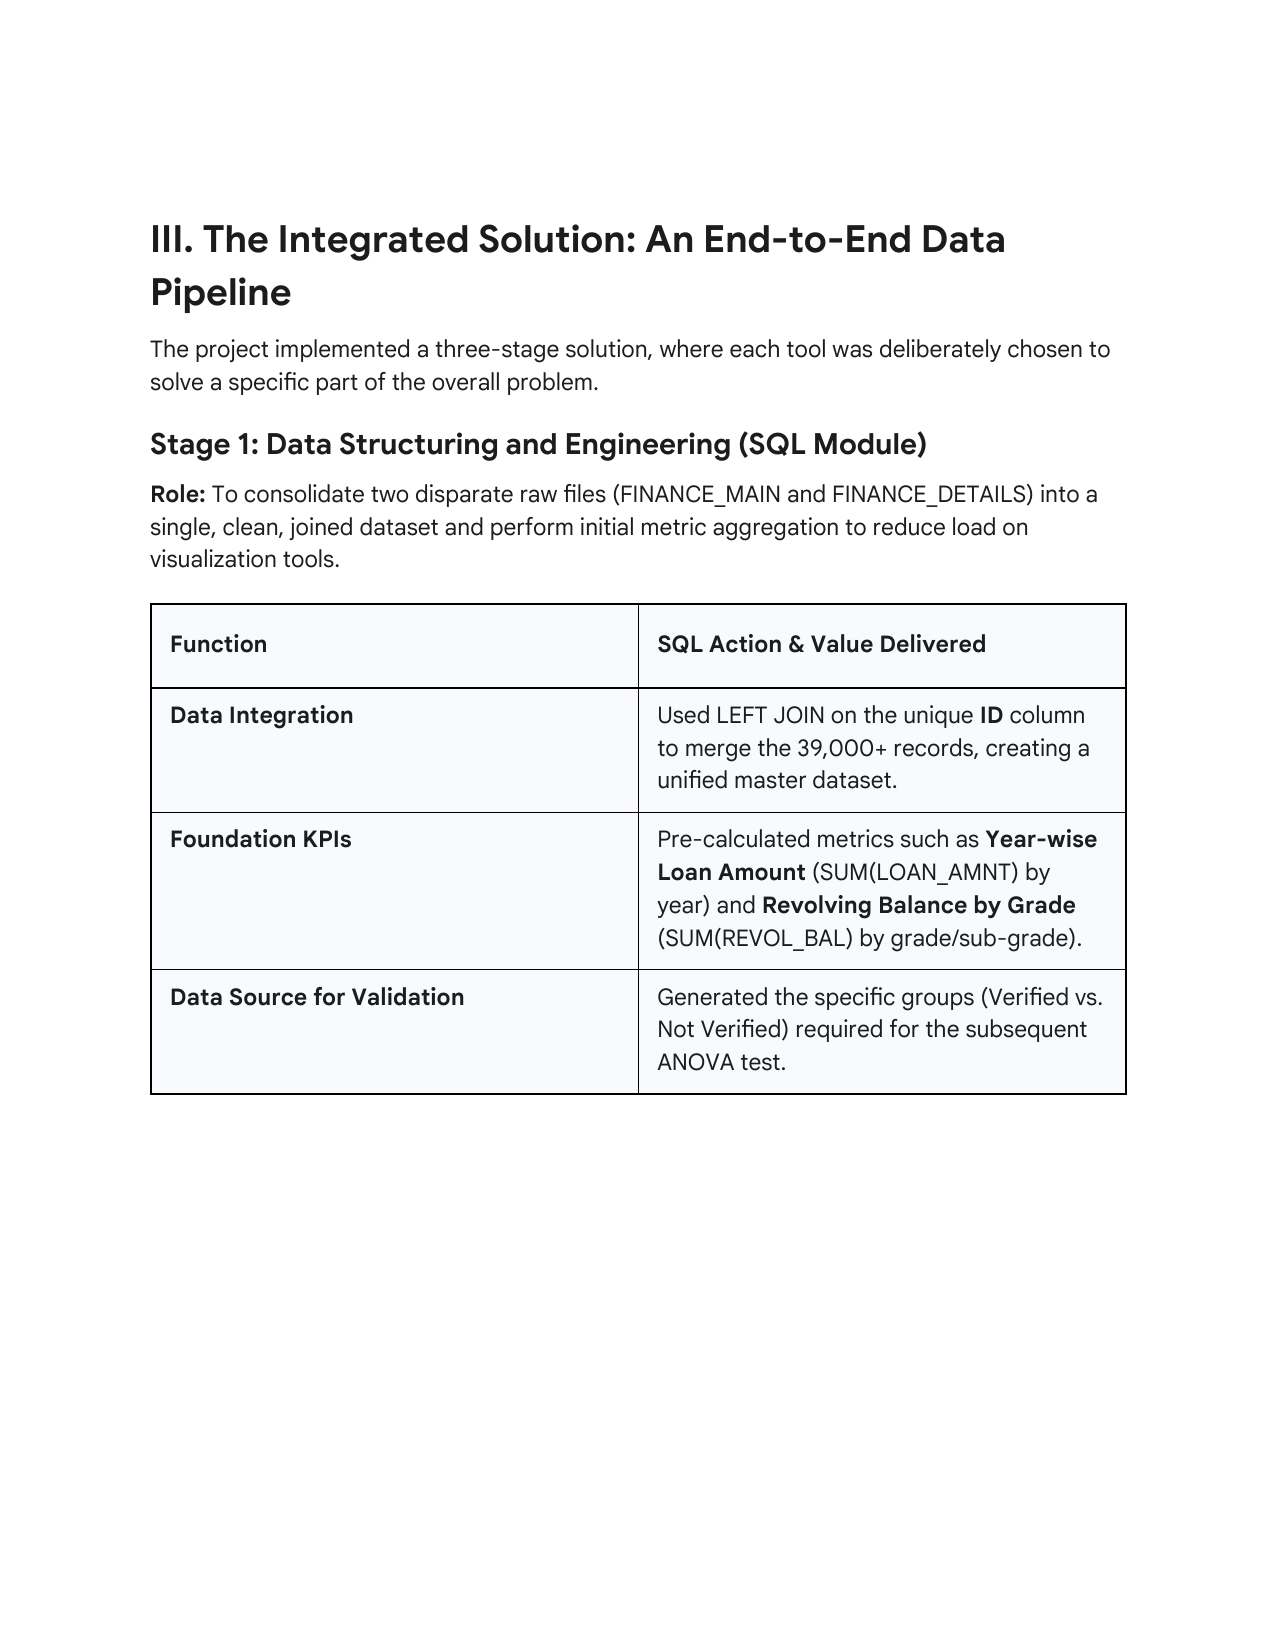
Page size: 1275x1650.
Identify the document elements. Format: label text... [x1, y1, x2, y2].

text The project implemented a three-stage solution, where each tool was deliberately chosen to solve a specific part of the overall problem. [150, 336, 1125, 397]
text Role: To consolidate two disparate raw files (FINANCE_MAIN and FINANCE_DETAILS) into a single, clean, joined dataset and perform initial metric aggregation to reduce load on visualization tools. [150, 480, 1125, 574]
table_cell Pre-calculated metrics such as Year-wise Loan Amount (SUM(LOAN_AMNT) by year) and Revolving Balance by Grade (SUM(REVOL_BAL) by grade/sub-grade). [639, 813, 1125, 969]
subtitle Stage 1: Data Structuring and Engineering (SQL Module) [150, 426, 1125, 463]
table_header SQL Action & Value Delivered [639, 605, 1125, 687]
table_cell Foundation KPIs [152, 813, 638, 969]
table_header Function [152, 605, 638, 687]
table_cell Generated the specific groups (Verified vs. Not Verified) required for the subsequent ANOVA test. [639, 970, 1125, 1093]
subtitle III. The Integrated Solution: An End-to-End Data Pipeline [150, 216, 1125, 317]
table_cell Used LEFT JOIN on the unique ID column to merge the 39,000+ records, creating a unified master dataset. [639, 689, 1125, 812]
table_cell Data Integration [152, 689, 638, 812]
table_cell Data Source for Validation [152, 970, 638, 1093]
